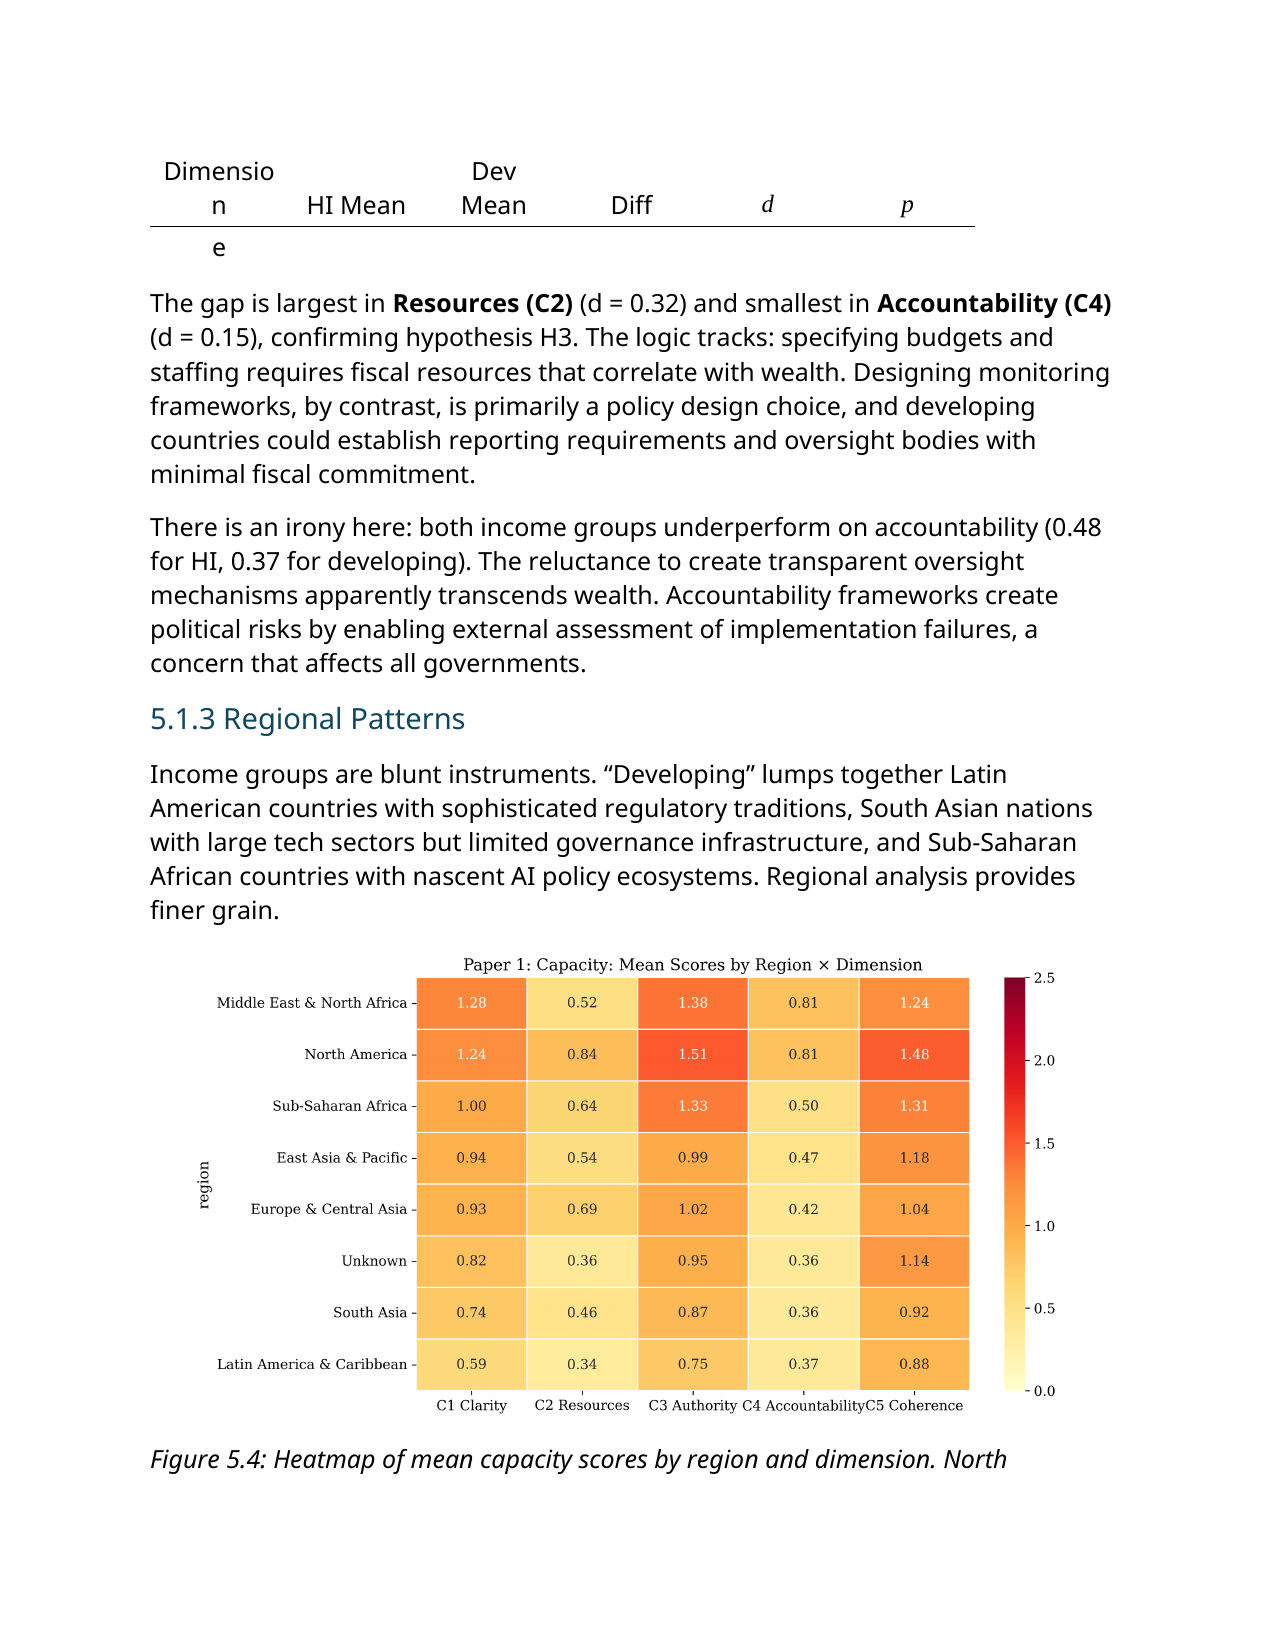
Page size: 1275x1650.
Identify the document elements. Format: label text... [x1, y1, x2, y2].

subtitle 5.1.3 Regional Patterns [150, 698, 1125, 738]
picture [188, 949, 1064, 1422]
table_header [139, 150, 1114, 267]
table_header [139, 946, 1114, 1476]
text The gap is largest in Resources (C2) (d = 0.32) and smallest in Accountability (C4) (d = 0.15), confirming hypothesis H3. The logic tracks: specifying budgets and staffing requires fiscal resources that correlate with wealth. Designing monitoring frameworks, by contrast, is primarily a policy design choice, and developing countries could establish reporting requirements and oversight bodies with minimal fiscal commitment. [150, 286, 1125, 490]
text Income groups are blunt instruments. “Developing” lumps together Latin American countries with sophisticated regulatory traditions, South Asian nations with large tech sectors but limited governance infrastructure, and Sub-Saharan African countries with nascent AI policy ecosystems. Regional analysis provides finer grain. [150, 757, 1125, 927]
text There is an irony here: both income groups underperform on accountability (0.48 for HI, 0.37 for developing). The reluctance to create transparent oversight mechanisms apparently transcends wealth. Accountability frameworks create political risks by enabling external assessment of implementation failures, a concern that affects all governments. [150, 509, 1125, 679]
